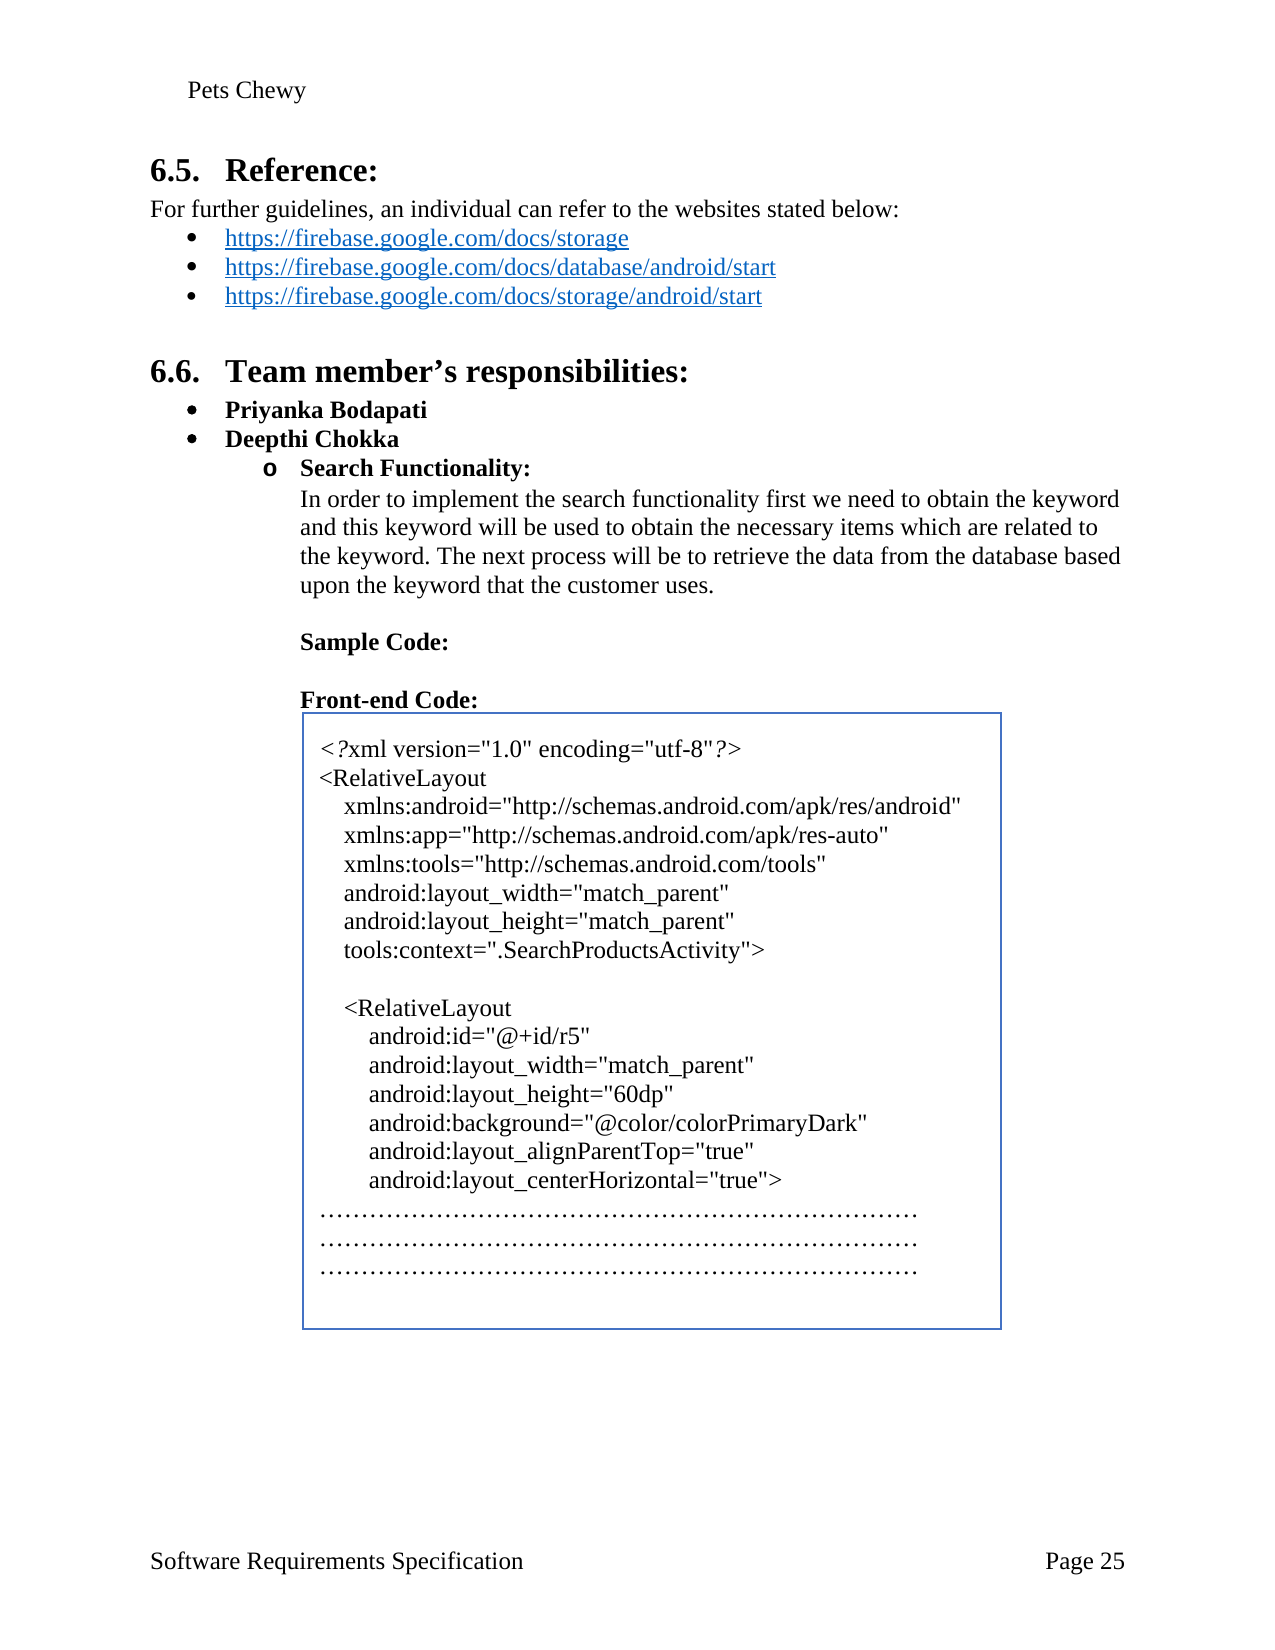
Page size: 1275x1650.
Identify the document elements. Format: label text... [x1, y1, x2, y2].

list https://firebase.google.com/docs/storage/android/start [187, 281, 1125, 309]
list Front-end Code: [300, 685, 1125, 714]
list https://firebase.google.com/docs/storage [187, 223, 1125, 252]
subtitle Team member’s responsibilities: [150, 351, 1125, 389]
list Sample Code: [300, 627, 1125, 656]
text For further guidelines, an individual can refer to the websites stated below: [150, 194, 1125, 223]
list Deepthi Chokka [187, 424, 1125, 453]
list Search Functionality: [262, 453, 1125, 484]
subtitle Reference: [150, 150, 1125, 188]
list In order to implement the search functionality first we need to obtain the keyword and this keyword will be used to obtain the necessary items which are related to the keyword. The next process will be to retrieve the data from the database based upon the keyword that the customer uses. [300, 484, 1125, 599]
list Priyanka Bodapati [187, 395, 1125, 424]
list https://firebase.google.com/docs/database/android/start [187, 252, 1125, 281]
